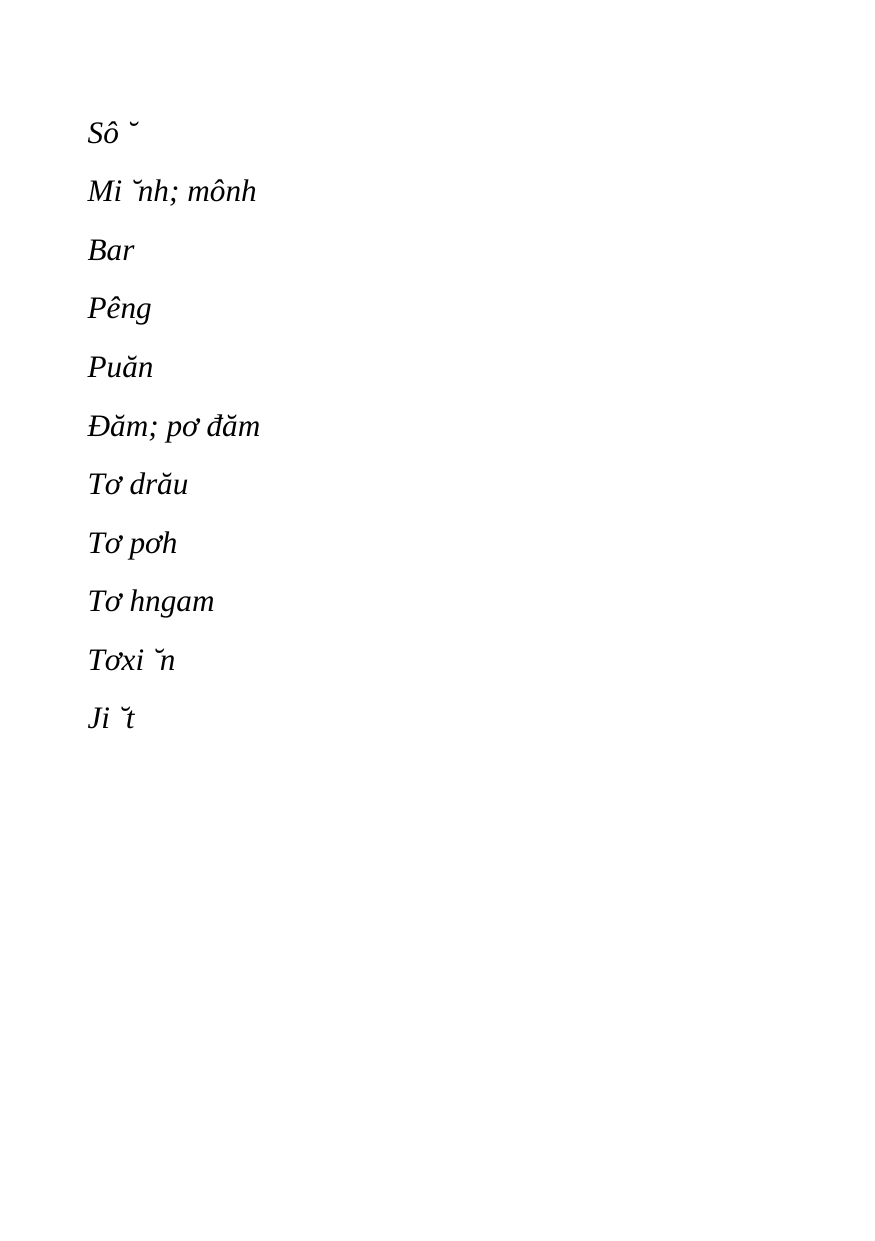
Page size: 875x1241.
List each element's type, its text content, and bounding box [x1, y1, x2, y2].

text Pêng [87, 290, 288, 326]
text Tơxi ̆ n [87, 641, 288, 677]
text Puăn [87, 348, 288, 384]
text Sô ̆ [87, 114, 288, 150]
text Tơ pơh [87, 524, 288, 560]
text Tơ hngam [87, 582, 288, 618]
text Mi ̆ nh; mônh Bar [87, 173, 288, 267]
text Ji ̆ t [87, 699, 288, 736]
text Đăm; pơ đăm Tơ drău [87, 407, 288, 501]
